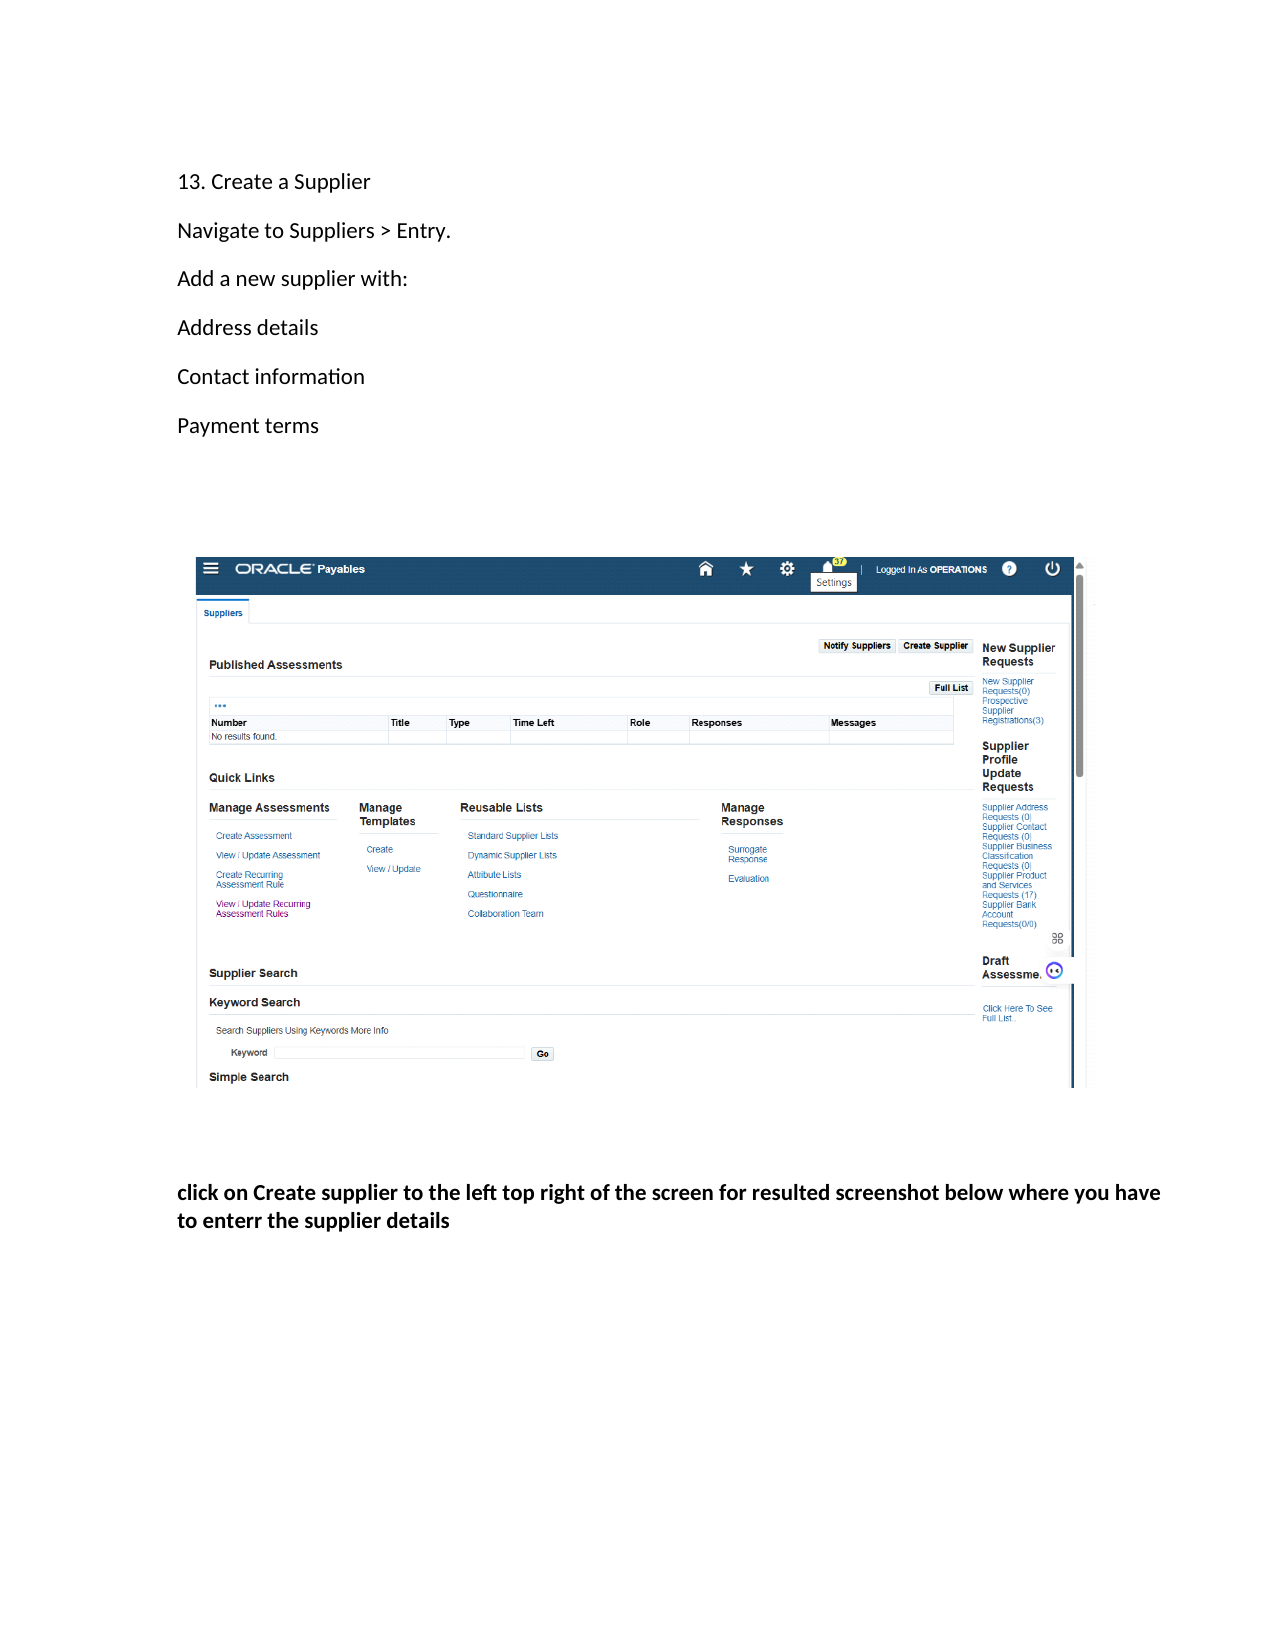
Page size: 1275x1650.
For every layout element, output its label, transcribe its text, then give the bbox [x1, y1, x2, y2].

text Address details [177, 313, 1186, 341]
text 13. Create a Supplier [177, 167, 1186, 195]
text Contact information [177, 362, 1186, 390]
text click on Create supplier to the left top right of the screen for resulted screenshot below where you have to enterr the supplier details [177, 1178, 1186, 1234]
text Navigate to Suppliers > Entry. [177, 216, 1186, 244]
text Payment terms [177, 411, 1186, 439]
text Add a new supplier with: [177, 264, 1186, 293]
